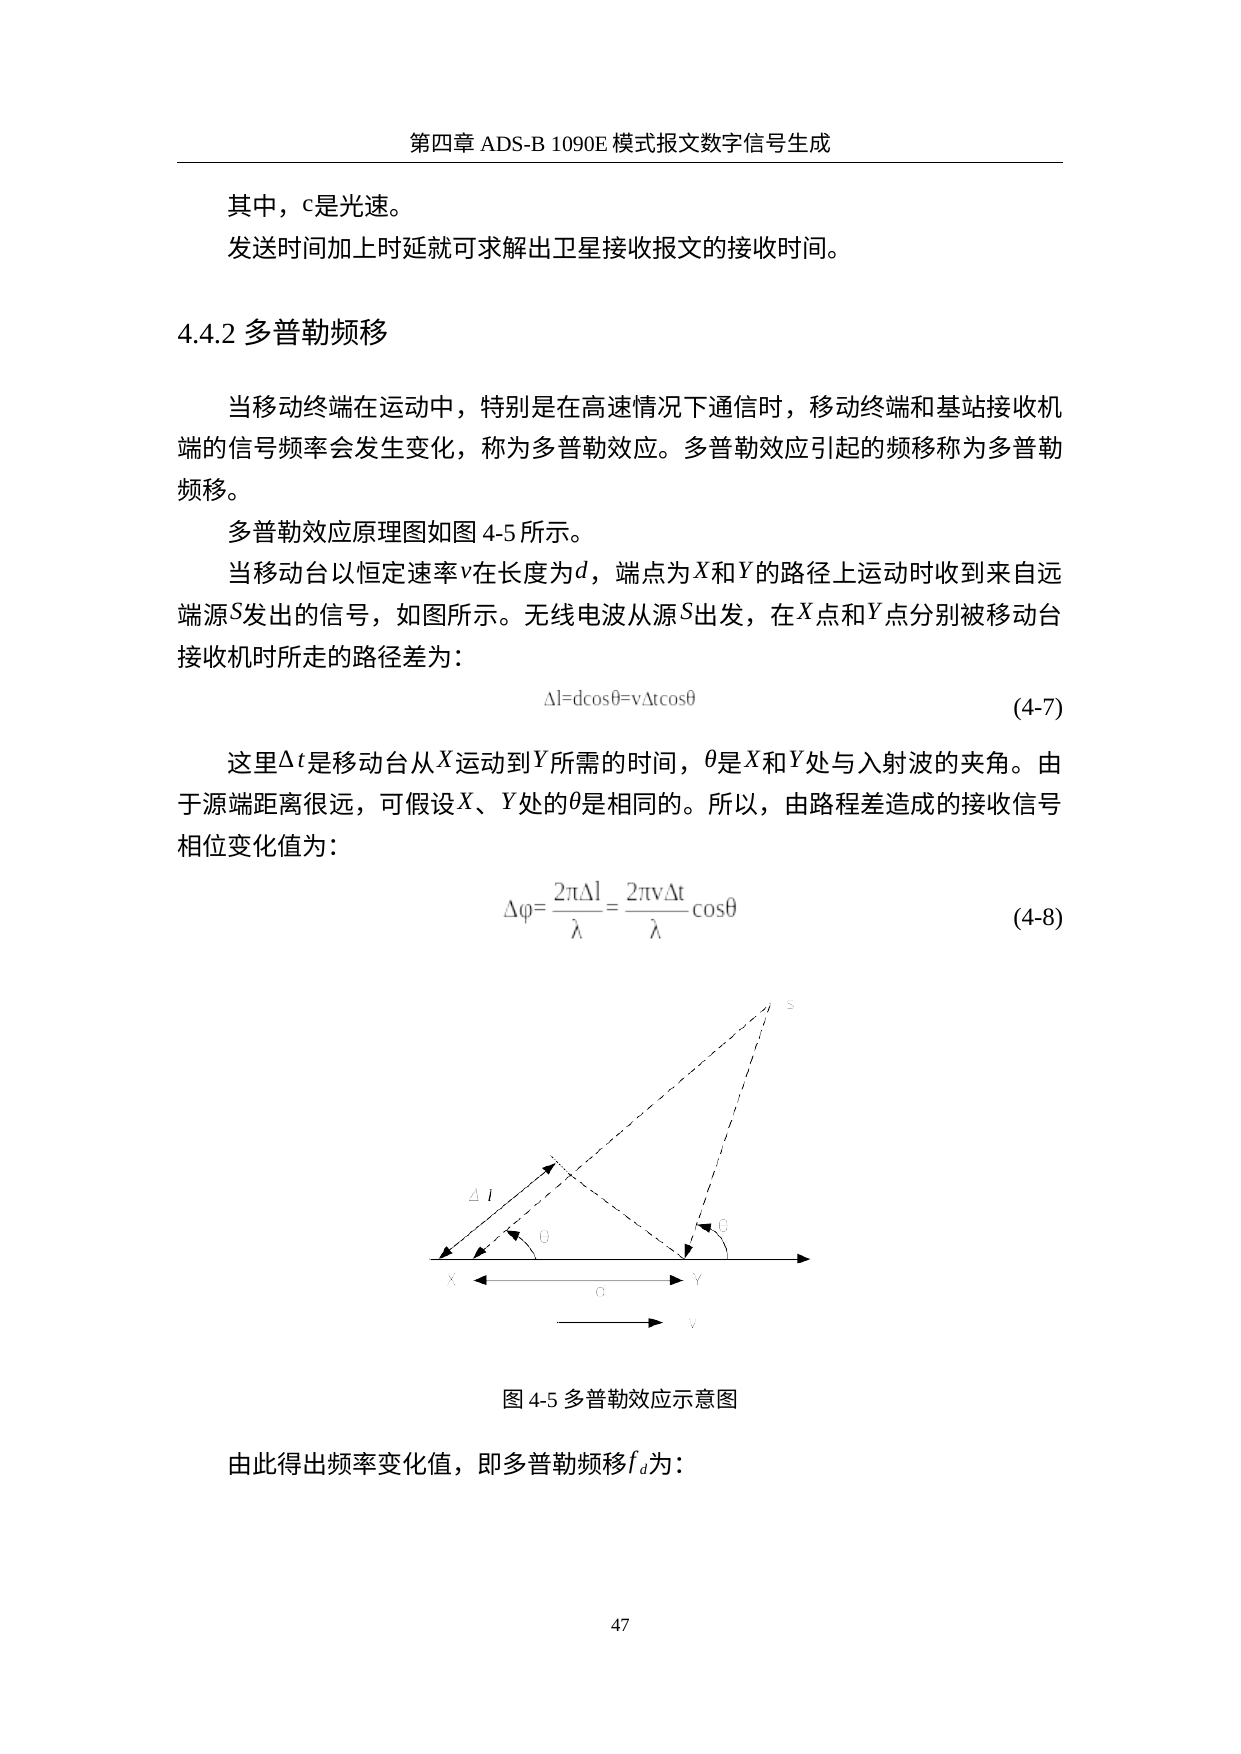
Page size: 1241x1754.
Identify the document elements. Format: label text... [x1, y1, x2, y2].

text 由此得出频率变化值，即多普勒频移为： [177, 1442, 1063, 1482]
text (4-8) [177, 876, 1063, 956]
text 其中，是光速。 [177, 182, 1063, 224]
text 这里是移动台从运动到所需的时间，是和处与入射波的夹角。由于源端距离很远，可假设、处的是相同的。所以，由路程差造成的接收信号相位变化值为： [177, 739, 1063, 864]
text 发送时间加上时延就可求解出卫星接收报文的接收时间。 [177, 224, 1063, 266]
text 多普勒效应原理图如图4-5所示。 [177, 508, 1063, 549]
text (4-7) [177, 687, 1063, 726]
text 当移动台以恒定速率在长度为，端点为和的路径上运动时收到来自远端源发出的信号，如图所示。无线电波从源出发，在点和点分别被移动台接收机时所走的路径差为： [177, 549, 1063, 674]
text 图4-5 多普勒效应示意图 [177, 1378, 1063, 1417]
text 当移动终端在运动中，特别是在高速情况下通信时，移动终端和基站接收机端的信号频率会发生变化，称为多普勒效应。多普勒效应引起的频移称为多普勒频移。 [177, 383, 1063, 508]
text 4.4.2 多普勒频移 [177, 291, 1063, 370]
